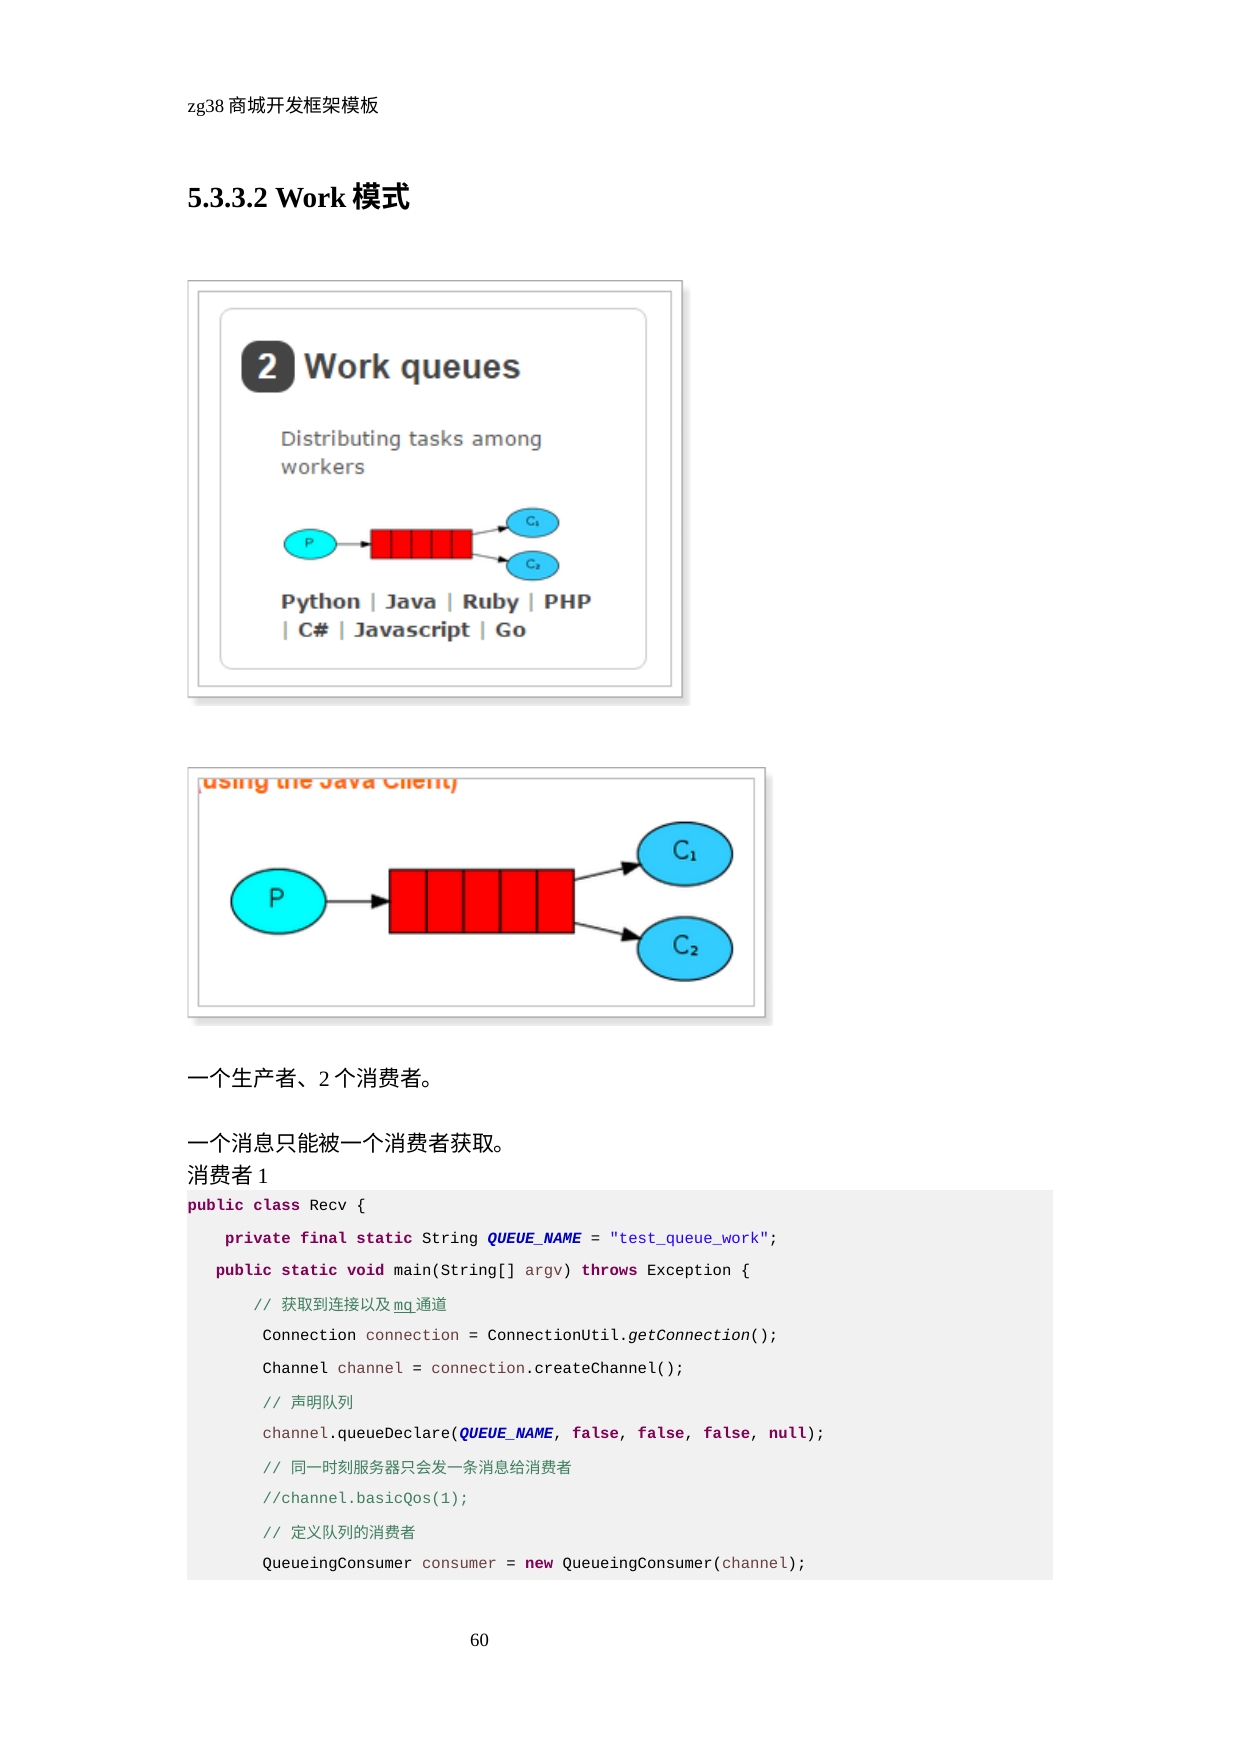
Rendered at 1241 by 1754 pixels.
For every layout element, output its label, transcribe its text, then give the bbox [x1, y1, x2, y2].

text //channel.basicQos(1); [187, 1483, 1053, 1515]
text Channel channel = connection.createChannel(); [187, 1353, 1053, 1385]
text QueueingConsumer consumer = new QueueingConsumer(channel); [187, 1548, 1053, 1580]
text public class Recv { [187, 1190, 1053, 1223]
text 消费者1 [187, 1158, 1053, 1190]
picture [187, 767, 774, 1026]
text // 同一时刻服务器只会发一条消息给消费者 [187, 1450, 1053, 1483]
text // 获取到连接以及mq通道 [187, 1288, 1053, 1320]
picture [187, 280, 691, 706]
text Connection connection = ConnectionUtil.getConnection(); [187, 1320, 1053, 1353]
text public static void main(String[] argv) throws Exception { [187, 1255, 1053, 1288]
text channel.queueDeclare(QUEUE_NAME, false, false, false, null); [187, 1418, 1053, 1450]
text 一个生产者、2个消费者。 [187, 1060, 1053, 1093]
text private final static String QUEUE_NAME = "test_queue_work"; [187, 1223, 1053, 1255]
subtitle 5.3.3.2 Work模式 [187, 162, 1053, 227]
text 一个消息只能被一个消费者获取。 [187, 1125, 1053, 1158]
text // 声明队列 [187, 1385, 1053, 1418]
text // 定义队列的消费者 [187, 1515, 1053, 1548]
